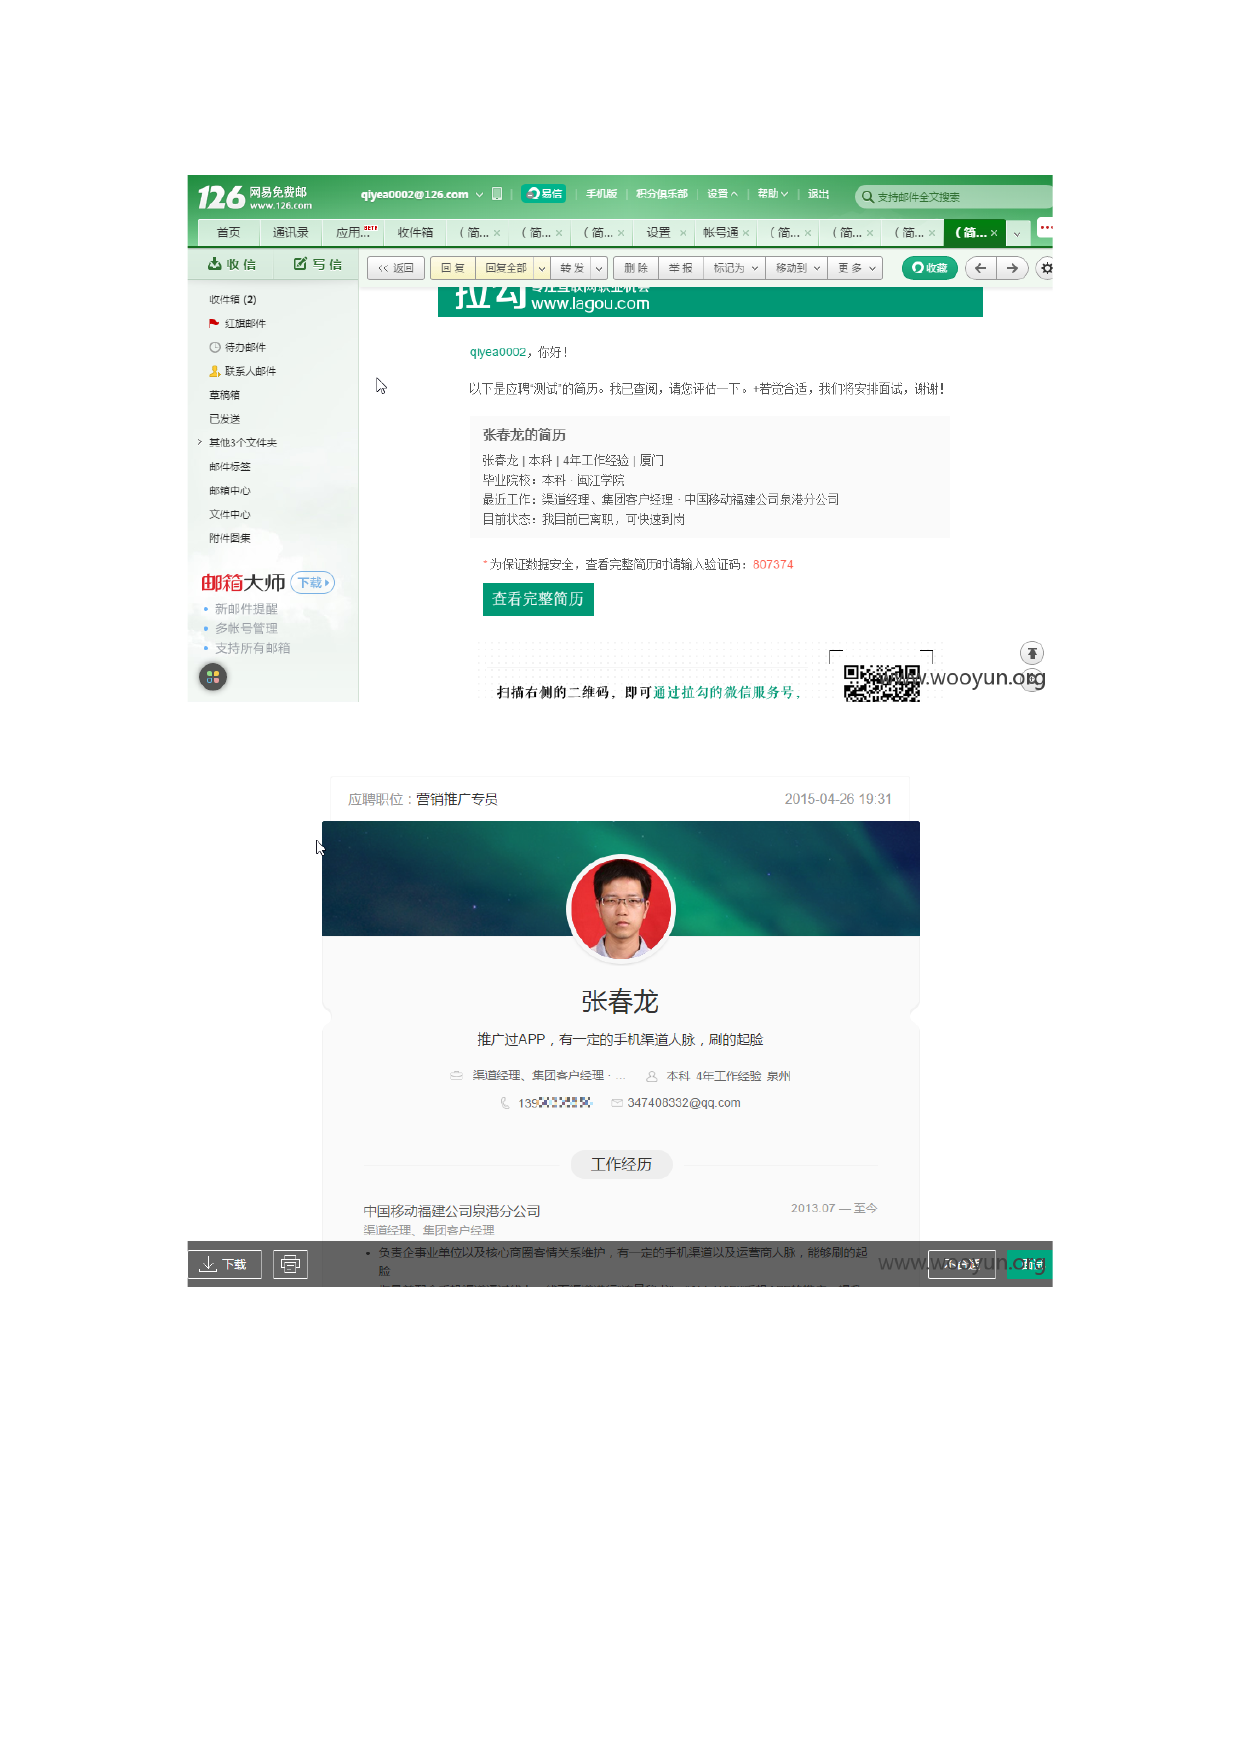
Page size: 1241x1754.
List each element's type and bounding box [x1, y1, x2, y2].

picture [187, 175, 1053, 702]
picture [187, 760, 1053, 1287]
